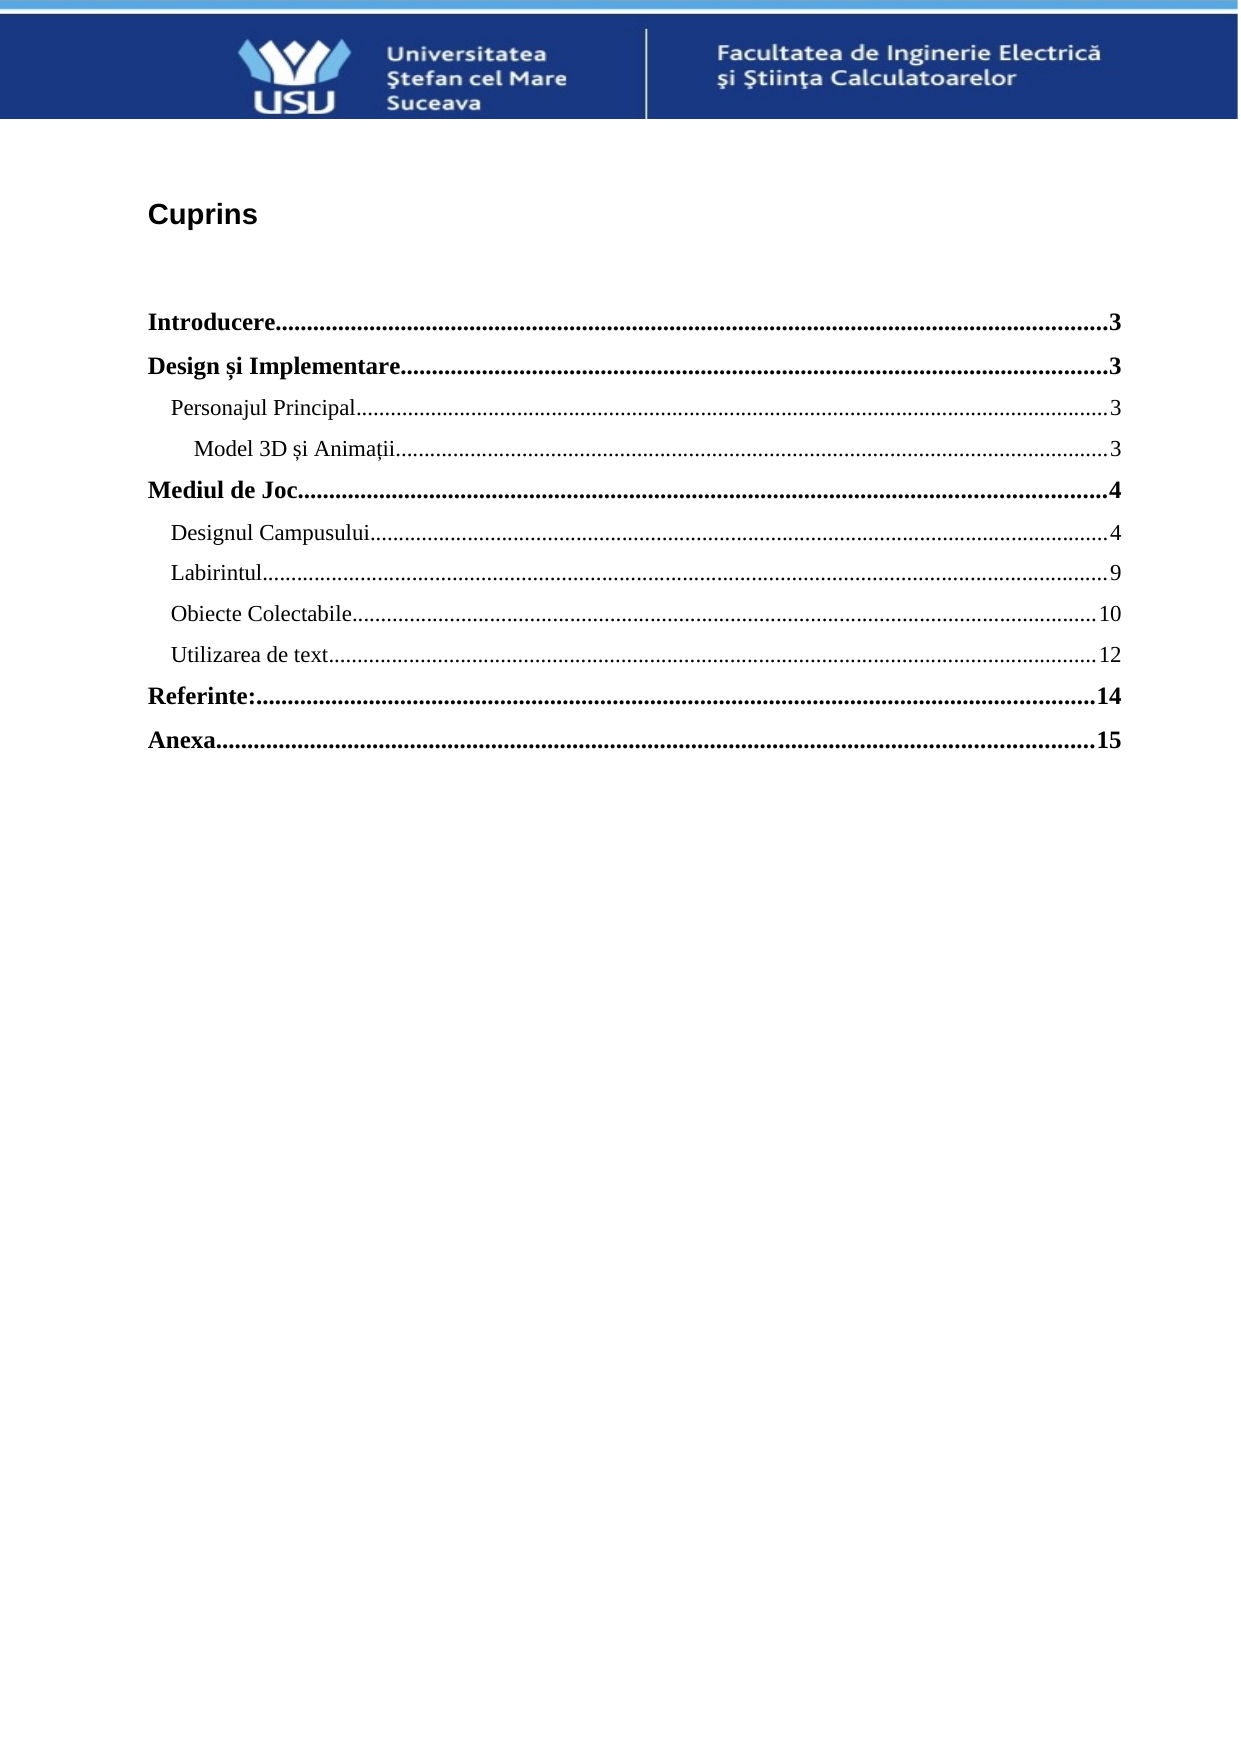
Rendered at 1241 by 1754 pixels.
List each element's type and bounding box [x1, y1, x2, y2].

picture [0, 0, 1238, 119]
